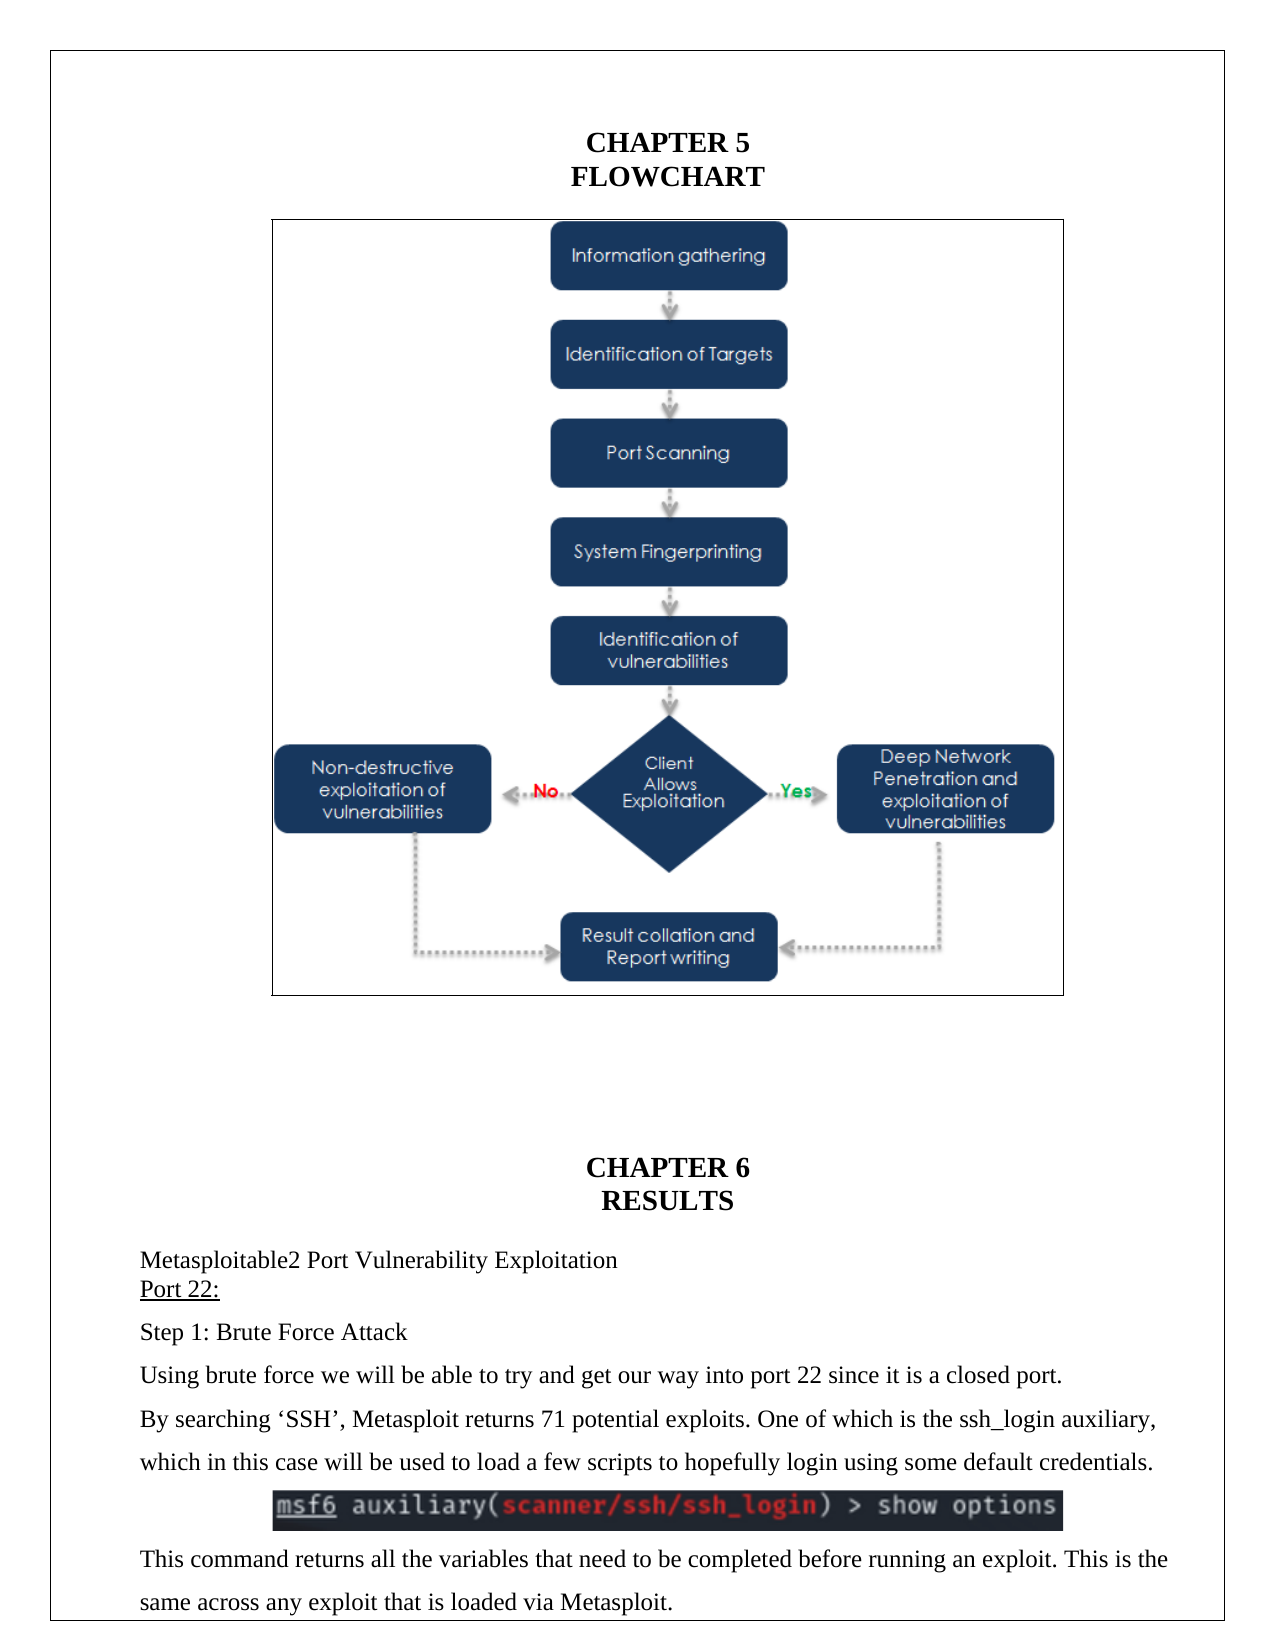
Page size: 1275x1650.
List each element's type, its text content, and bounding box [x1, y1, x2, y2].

text Using brute force we will be able to try and get our way into port 22 since it is a closed port. [139, 1361, 1196, 1389]
text Port 22: [139, 1274, 1196, 1303]
text By searching ‘SSH’, Metasploit returns 71 potential exploits. One of which is the ssh_login auxiliary, which in this case will be used to load a few scripts to hopefully login using some default credentials. [139, 1404, 1196, 1476]
text This command returns all the variables that need to be completed before running an exploit. This is the same across any exploit that is loaded via Metasploit. [139, 1544, 1196, 1616]
text Step 1: Brute Force Attack [139, 1317, 1196, 1346]
text Metasploitable2 Port Vulnerability Exploitation [139, 1246, 1196, 1274]
text CHAPTER 5 [139, 125, 1196, 159]
text RESULTS [139, 1183, 1196, 1217]
picture [272, 1490, 1064, 1531]
picture [273, 220, 1063, 995]
text CHAPTER 6 [139, 1150, 1196, 1183]
text FLOWCHART [139, 159, 1196, 192]
